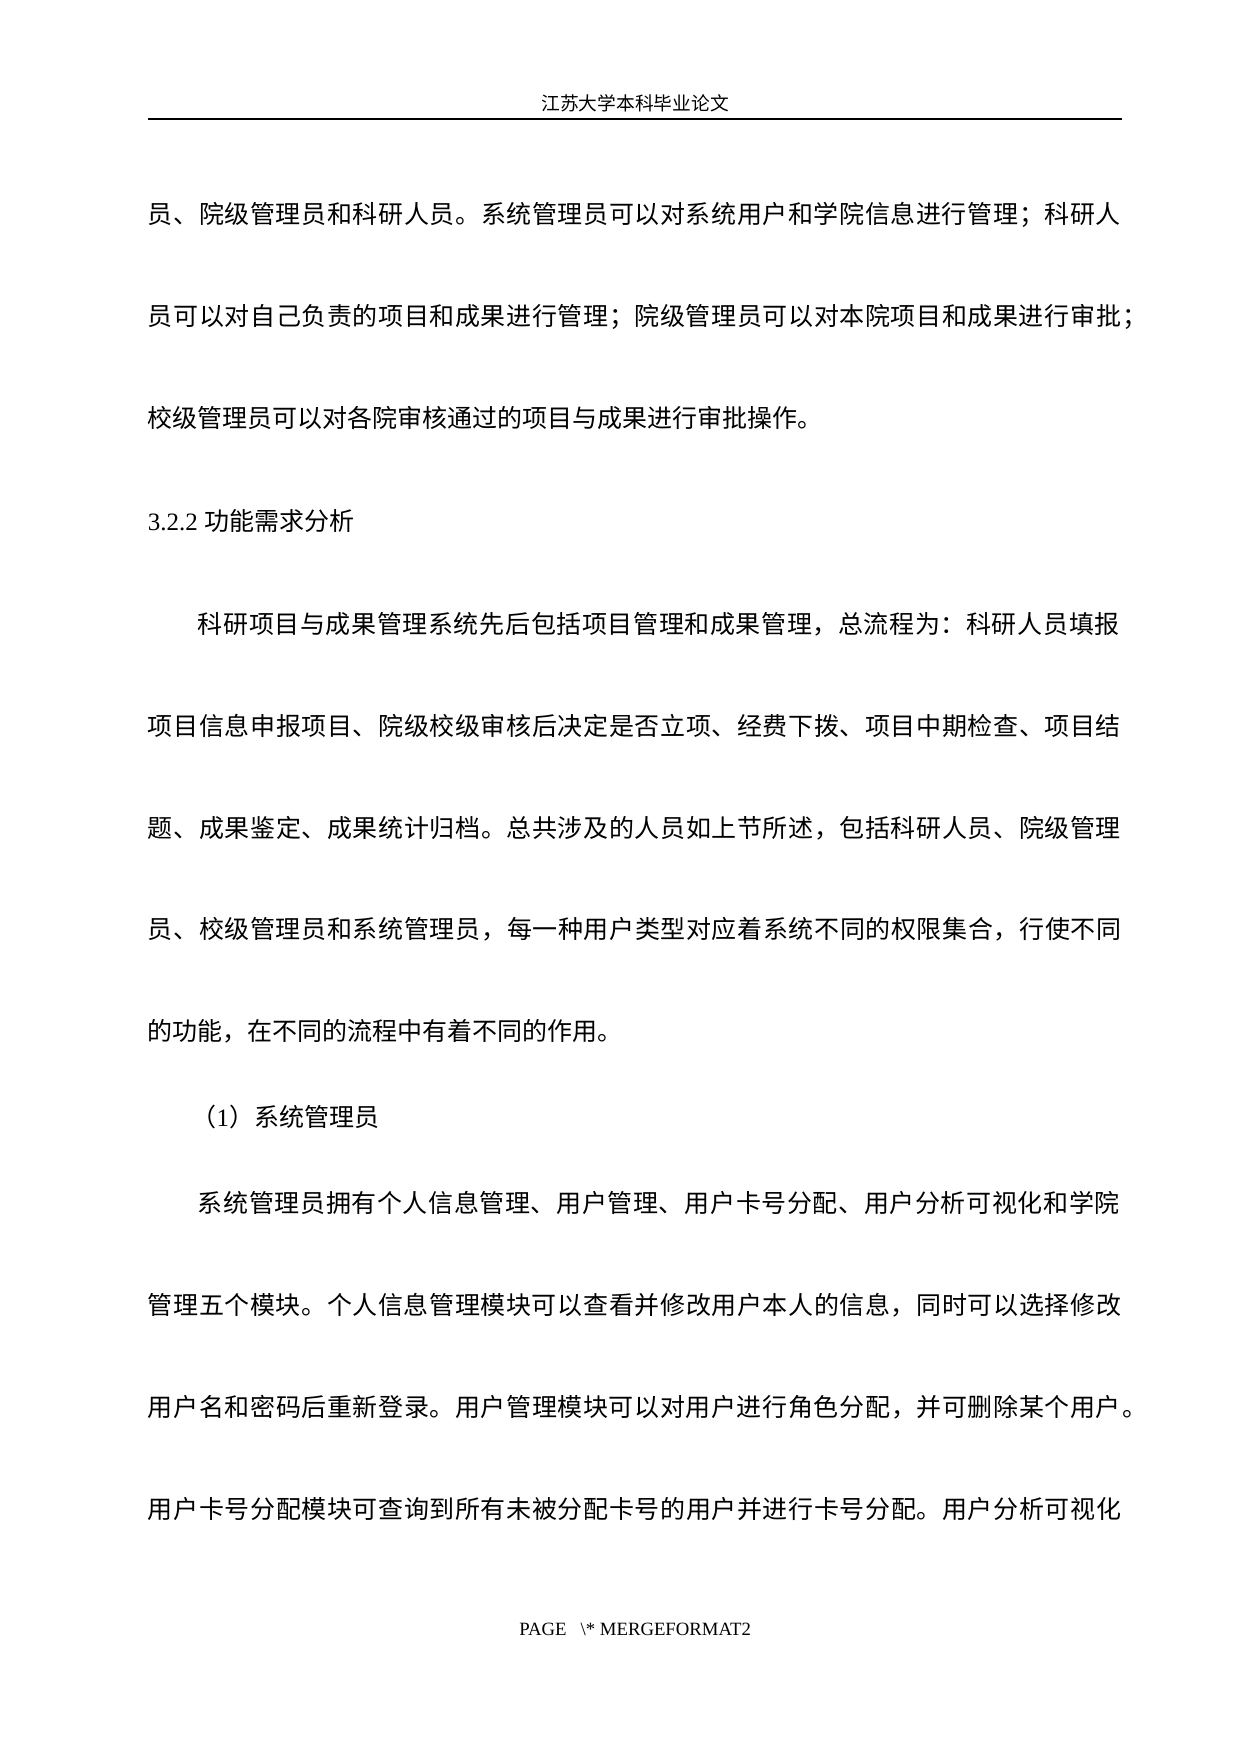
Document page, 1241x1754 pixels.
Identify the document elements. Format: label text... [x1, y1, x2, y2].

text 科研项目与成果管理系统先后包括项目管理和成果管理，总流程为：科研人员填报项目信息申报项目、院级校级审核后决定是否立项、经费下拨、项目中期检查、项目结题、成果鉴定、成果统计归档。总共涉及的人员如上节所述，包括科研人员、院级管理员、校级管理员和系统管理员，每一种用户类型对应着系统不同的权限集合，行使不同的功能，在不同的流程中有着不同的作用。 [148, 588, 1122, 1064]
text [148, 179, 1122, 450]
list 系统管理员 [148, 1082, 1122, 1150]
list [148, 1168, 1122, 1542]
text 3.2.2 功能需求分析 [148, 485, 1122, 553]
